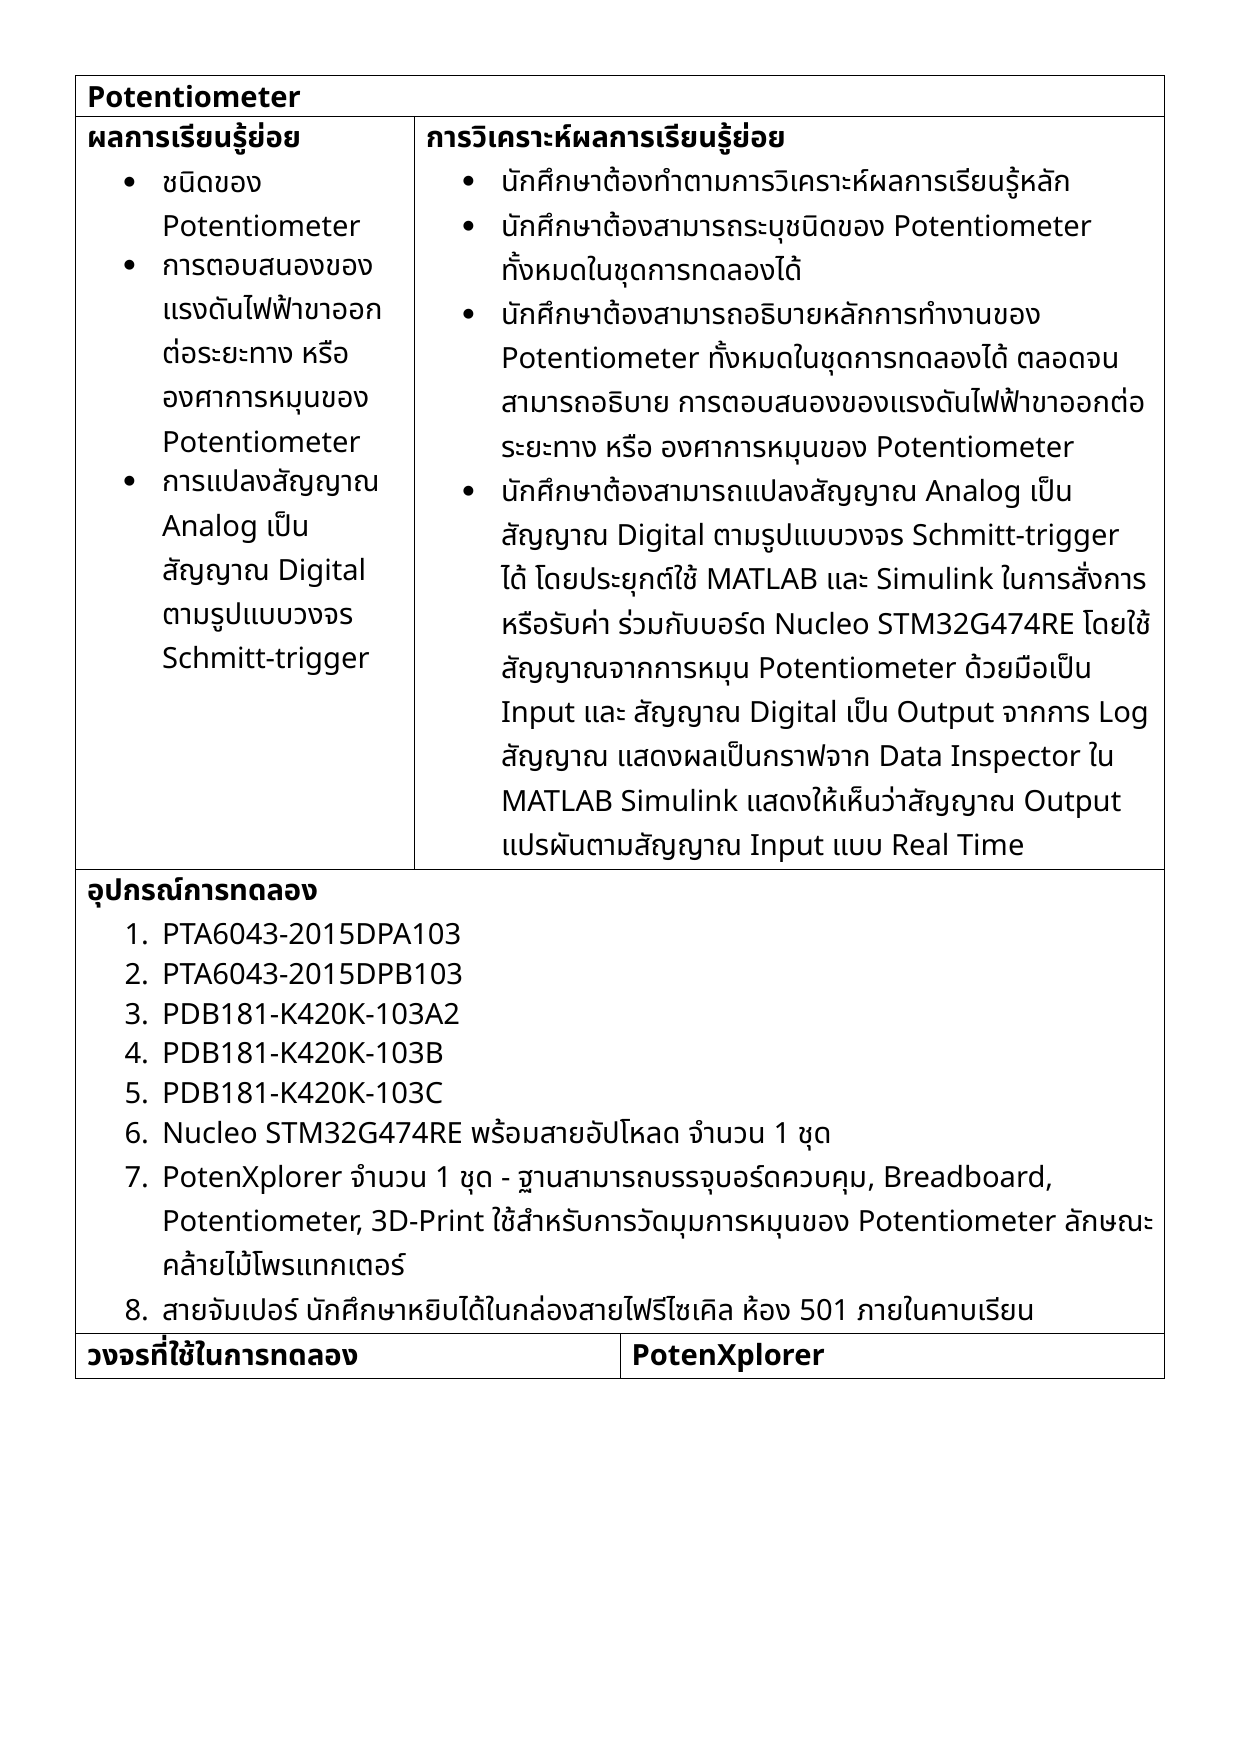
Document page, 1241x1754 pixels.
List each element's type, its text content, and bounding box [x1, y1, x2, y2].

table_cell ผลการเรียนรู้ย่อย ชนิดของ Potentiometer การตอบสนองของแรงดันไฟฟ้าขาออกต่อระยะทาง หรือ องศาการหมุนของ Potentiometer การแปลงสัญญาณ Analog เป็นสัญญาณ Digital ตามรูปแบบวงจร Schmitt-trigger [76, 117, 414, 868]
table_cell PotenXplorer [621, 1334, 1164, 1378]
table_cell อุปกรณ์การทดลอง PTA6043-2015DPA103 PTA6043-2015DPB103 PDB181-K420K-103A2 PDB181-K420K-103B PDB181-K420K-103C Nucleo STM32G474RE พร้อมสายอัปโหลด จำนวน 1 ชุด PotenXplorer จำนวน 1 ชุด - ฐานสามารถบรรจุบอร์ดควบคุม, Breadboard, Potentiometer, 3D-Print ใช้สำหรับการวัดมุมการหมุนของ Potentiometer ลักษณะคล้ายไม้โพรแทกเตอร์ สายจัมเปอร์ นักศึกษาหยิบได้ในกล่องสายไฟรีไซเคิล ห้อง 501 ภายในคาบเรียน [76, 870, 1164, 1333]
table_header Potentiometer [76, 76, 1164, 116]
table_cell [76, 1334, 620, 1378]
table_cell การวิเคราะห์ผลการเรียนรู้ย่อย นักศึกษาต้องทำตามการวิเคราะห์ผลการเรียนรู้หลัก นักศึกษาต้องสามารถระบุชนิดของ Potentiometer ทั้งหมดในชุดการทดลองได้ นักศึกษาต้องสามารถอธิบายหลักการทำงานของ Potentiometer ทั้งหมดในชุดการทดลองได้ ตลอดจนสามารถอธิบาย การตอบสนองของแรงดันไฟฟ้าขาออกต่อระยะทาง หรือ องศาการหมุนของ Potentiometer นักศึกษาต้องสามารถแปลงสัญญาณ Analog เป็นสัญญาณ Digital ตามรูปแบบวงจร Schmitt-trigger ได้ โดยประยุกต์ใช้ MATLAB และ Simulink ในการสั่งการหรือรับค่า ร่วมกับบอร์ด Nucleo STM32G474RE โดยใช้สัญญาณจากการหมุน Potentiometer ด้วยมือเป็น Input และ สัญญาณ Digital เป็น Output จากการ Log สัญญาณ แสดงผลเป็นกราฟจาก Data Inspector ใน MATLAB Simulink แสดงให้เห็นว่าสัญญาณ Output แปรผันตามสัญญาณ Input แบบ Real Time [415, 117, 1164, 868]
